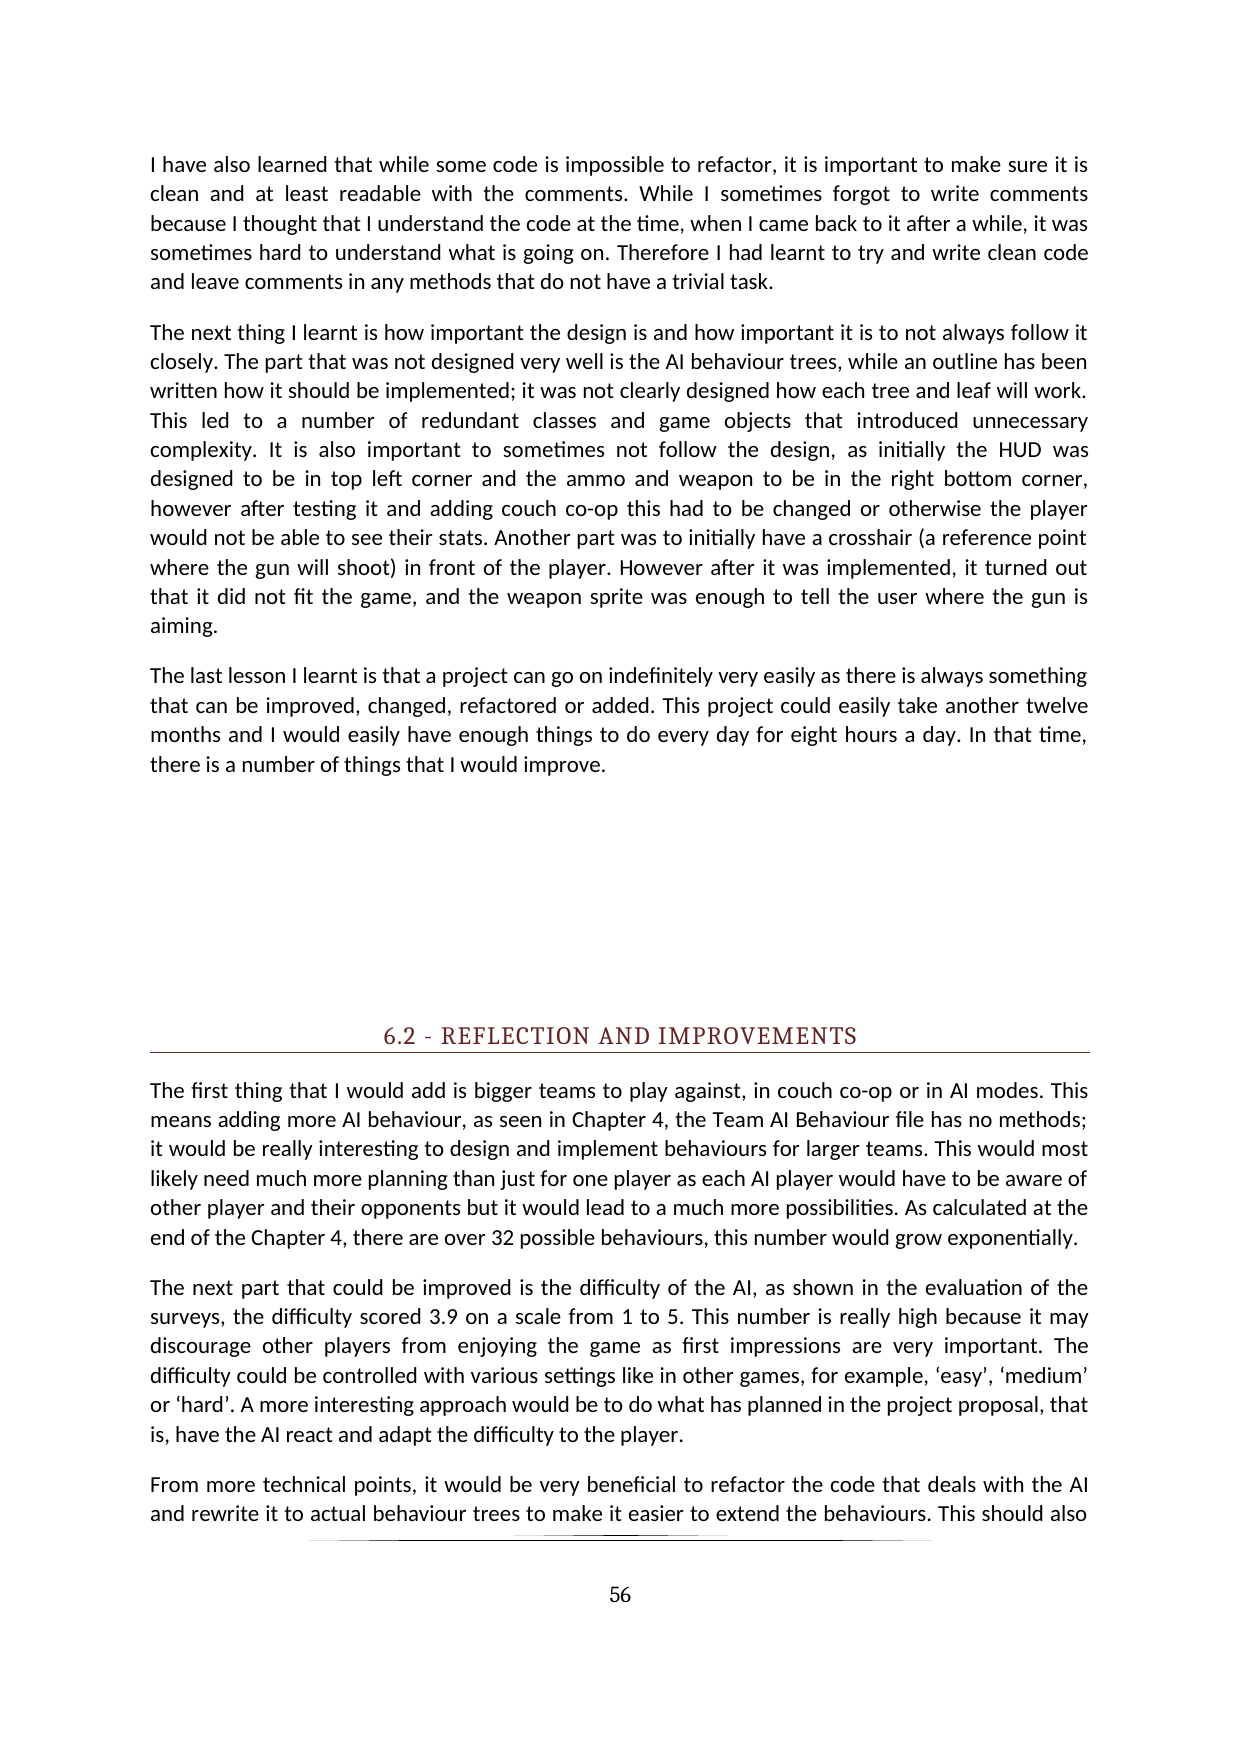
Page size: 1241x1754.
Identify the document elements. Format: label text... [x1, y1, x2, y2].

text The first thing that I would add is bigger teams to play against, in couch co-op or in AI modes. This means adding more AI behaviour, as seen in Chapter 4, the Team AI Behaviour file has no methods; it would be really interesting to design and implement behaviours for larger teams. This would most likely need much more planning than just for one player as each AI player would have to be aware of other player and their opponents but it would lead to a much more possibilities. As calculated at the end of the Chapter 4, there are over 32 possible behaviours, this number would grow exponentially. [150, 1076, 1090, 1251]
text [150, 1470, 1090, 1527]
text The next part that could be improved is the difficulty of the AI, as shown in the evaluation of the surveys, the difficulty scored 3.9 on a scale from 1 to 5. This number is really high because it may discourage other players from enjoying the game as first impressions are very important. The difficulty could be controlled with various settings like in other games, for example, ‘easy’, ‘medium’ or ‘hard’. A more interesting approach would be to do what has planned in the project proposal, that is, have the AI react and adapt the difficulty to the player. [150, 1273, 1090, 1448]
text I have also learned that while some code is impossible to refactor, it is important to make sure it is clean and at least readable with the comments. While I sometimes forgot to write comments because I thought that I understand the code at the time, when I came back to it after a while, it was sometimes hard to understand what is going on. Therefore I had learnt to try and write clean code and leave comments in any methods that do not have a trivial task. [150, 150, 1090, 296]
subtitle 6.2 - Reflection and improvements [150, 1022, 1090, 1052]
text The last lesson I learnt is that a project can go on indefinitely very easily as there is always something that can be improved, changed, refactored or added. This project could easily take another twelve months and I would easily have enough things to do every day for eight hours a day. In that time, there is a number of things that I would improve. [150, 662, 1090, 778]
text The next thing I learnt is how important the design is and how important it is to not always follow it closely. The part that was not designed very well is the AI behaviour trees, while an outline has been written how it should be implemented; it was not clearly designed how each tree and leaf will work. This led to a number of redundant classes and game objects that introduced unnecessary complexity. It is also important to sometimes not follow the design, as initially the HUD was designed to be in top left corner and the ammo and weapon to be in the right bottom corner, however after testing it and adding couch co-op this had to be changed or otherwise the player would not be able to see their stats. Another part was to initially have a crosshair (a reference point where the gun will shoot) in front of the player. However after it was implemented, it turned out that it did not fit the game, and the weapon sprite was enough to tell the user where the gun is aiming. [150, 318, 1090, 639]
